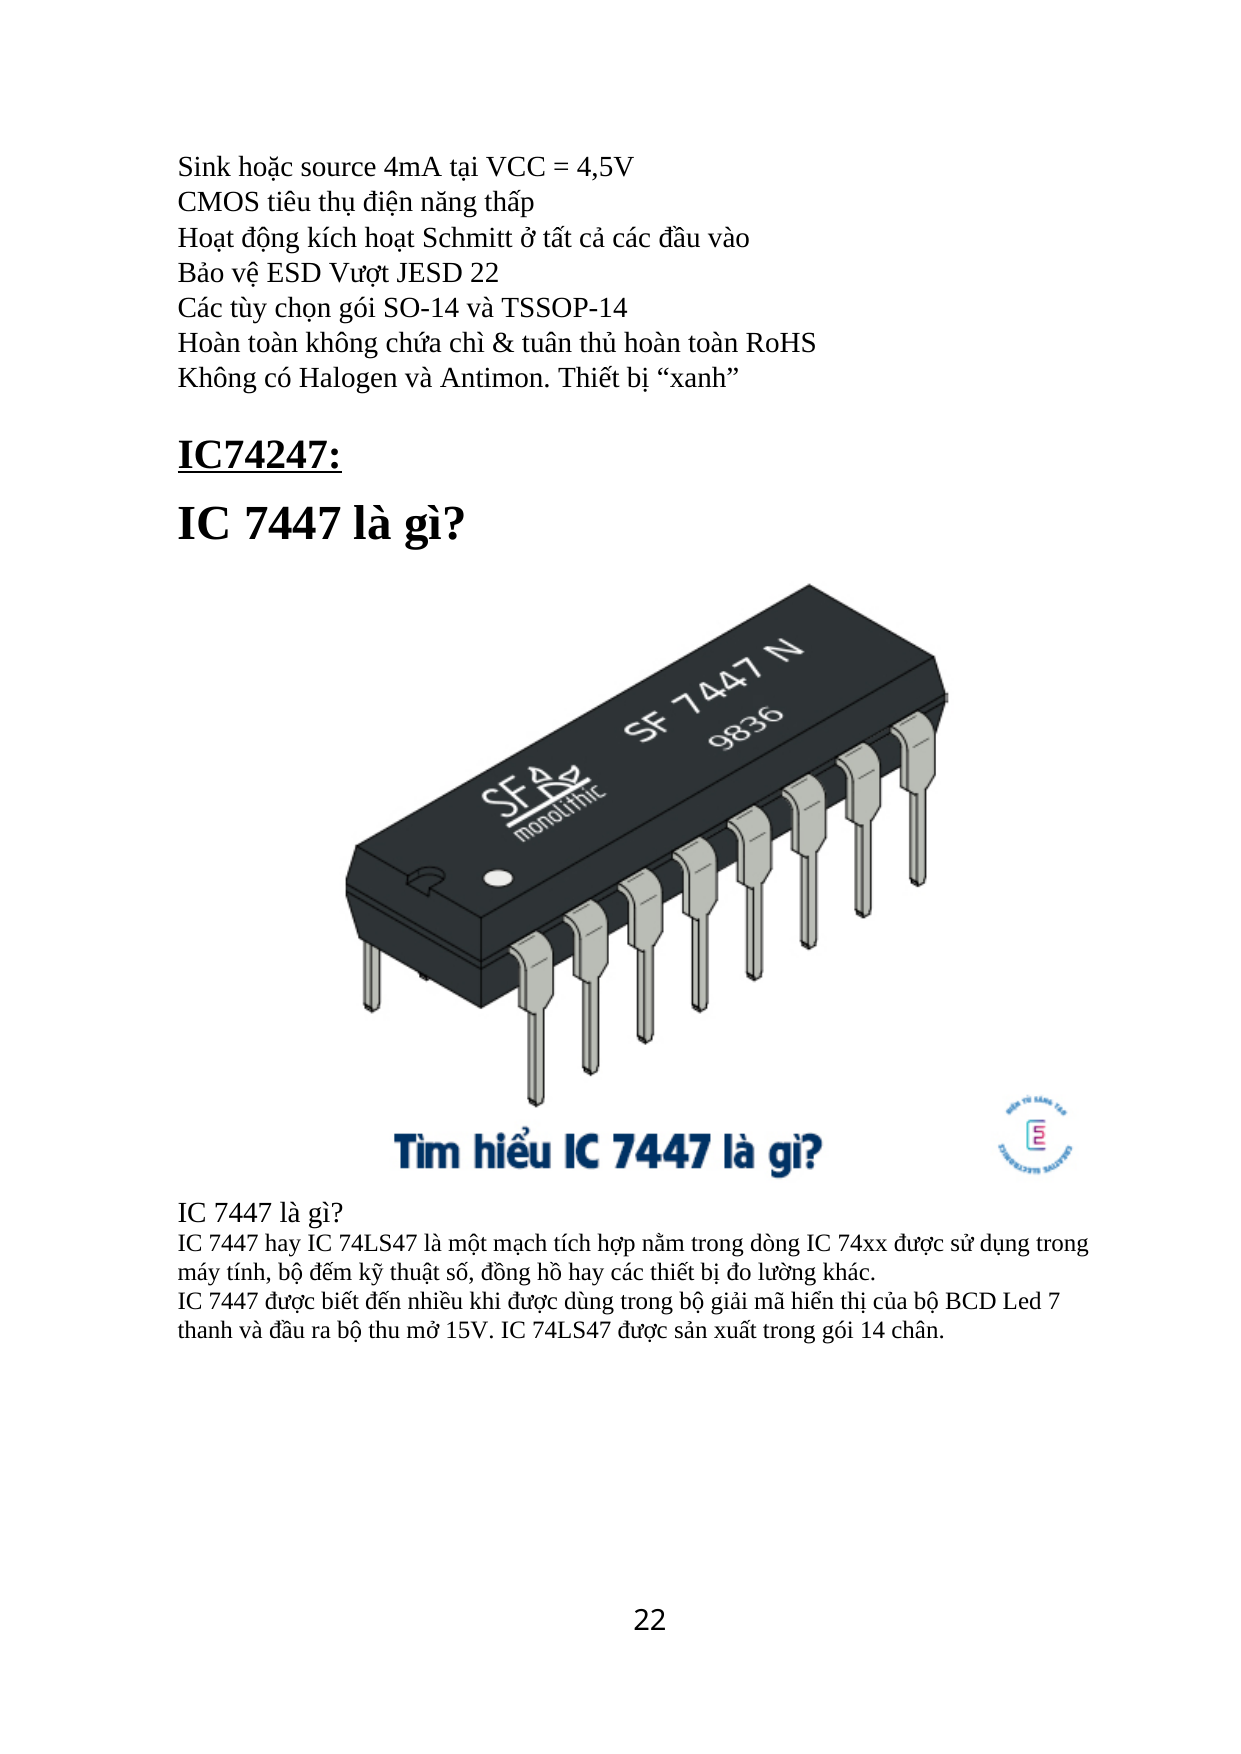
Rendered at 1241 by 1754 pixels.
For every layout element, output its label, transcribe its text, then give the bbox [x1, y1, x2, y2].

text Hoàn toàn không chứa chì & tuân thủ hoàn toàn RoHS [177, 324, 1122, 359]
text Không có Halogen và Antimon. Thiết bị “xanh” [177, 359, 1122, 394]
text IC 7447 được biết đến nhiều khi được dùng trong bộ giải mã hiển thị của bộ BCD Led 7 thanh và đầu ra bộ thu mở 15V. IC 74LS47 được sản xuất trong gói 14 chân. [177, 1286, 1122, 1343]
text Các tùy chọn gói SO-14 và TSSOP-14 [177, 288, 1122, 324]
text Sink hoặc source 4mA tại VCC = 4,5V [177, 148, 1122, 183]
subtitle IC 7447 là gì? [177, 494, 1122, 550]
subtitle IC74247: [177, 429, 1122, 477]
text CMOS tiêu thụ điện năng thấp [177, 183, 1122, 218]
text IC 7447 hay IC 74LS47 là một mạch tích hợp nằm trong dòng IC 74xx được sử dụng trong máy tính, bộ đếm kỹ thuật số, đồng hồ hay các thiết bị đo lường khác. [177, 1228, 1122, 1286]
text Bảo vệ ESD Vượt JESD 22 [177, 253, 1122, 288]
text Hoạt động kích hoạt Schmitt ở tất cả các đầu vào [177, 218, 1122, 253]
picture [177, 570, 1115, 1195]
